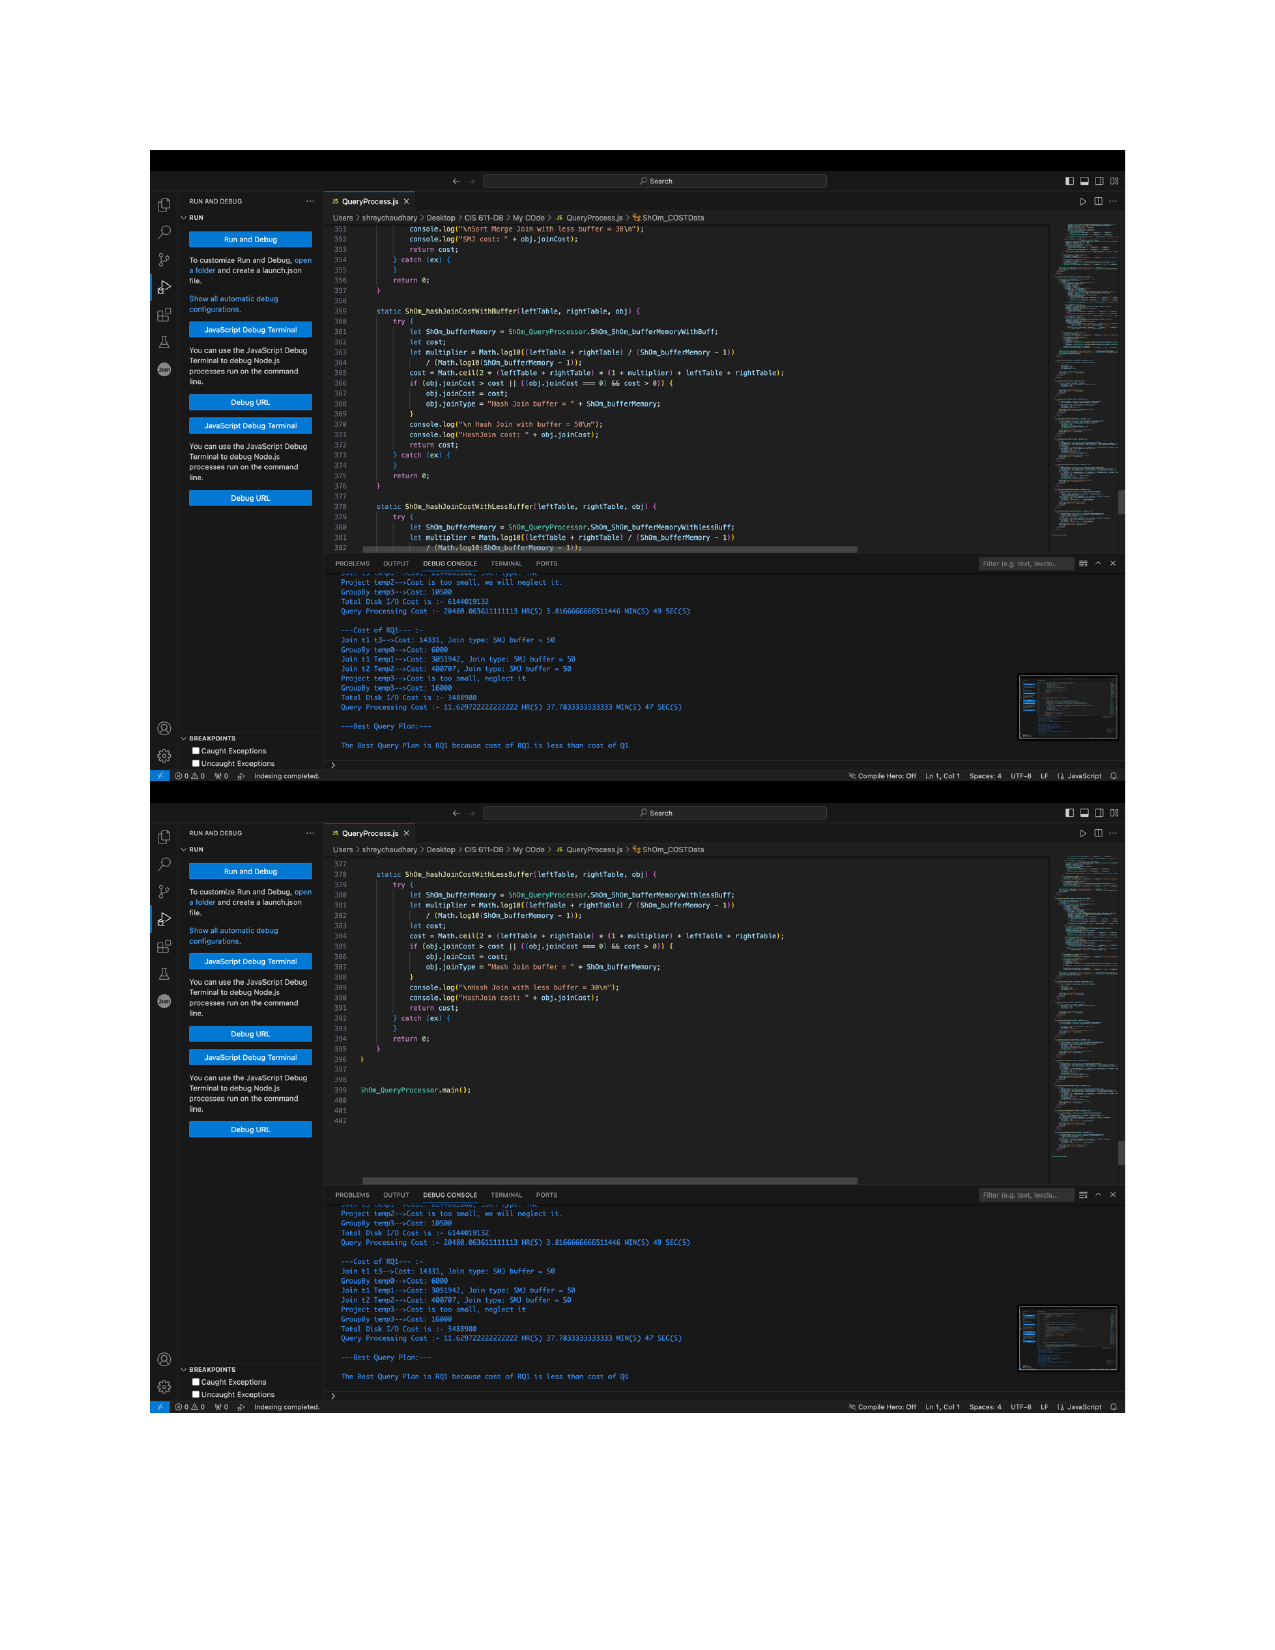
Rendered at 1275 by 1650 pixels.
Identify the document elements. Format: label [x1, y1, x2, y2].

picture [150, 150, 1125, 1413]
